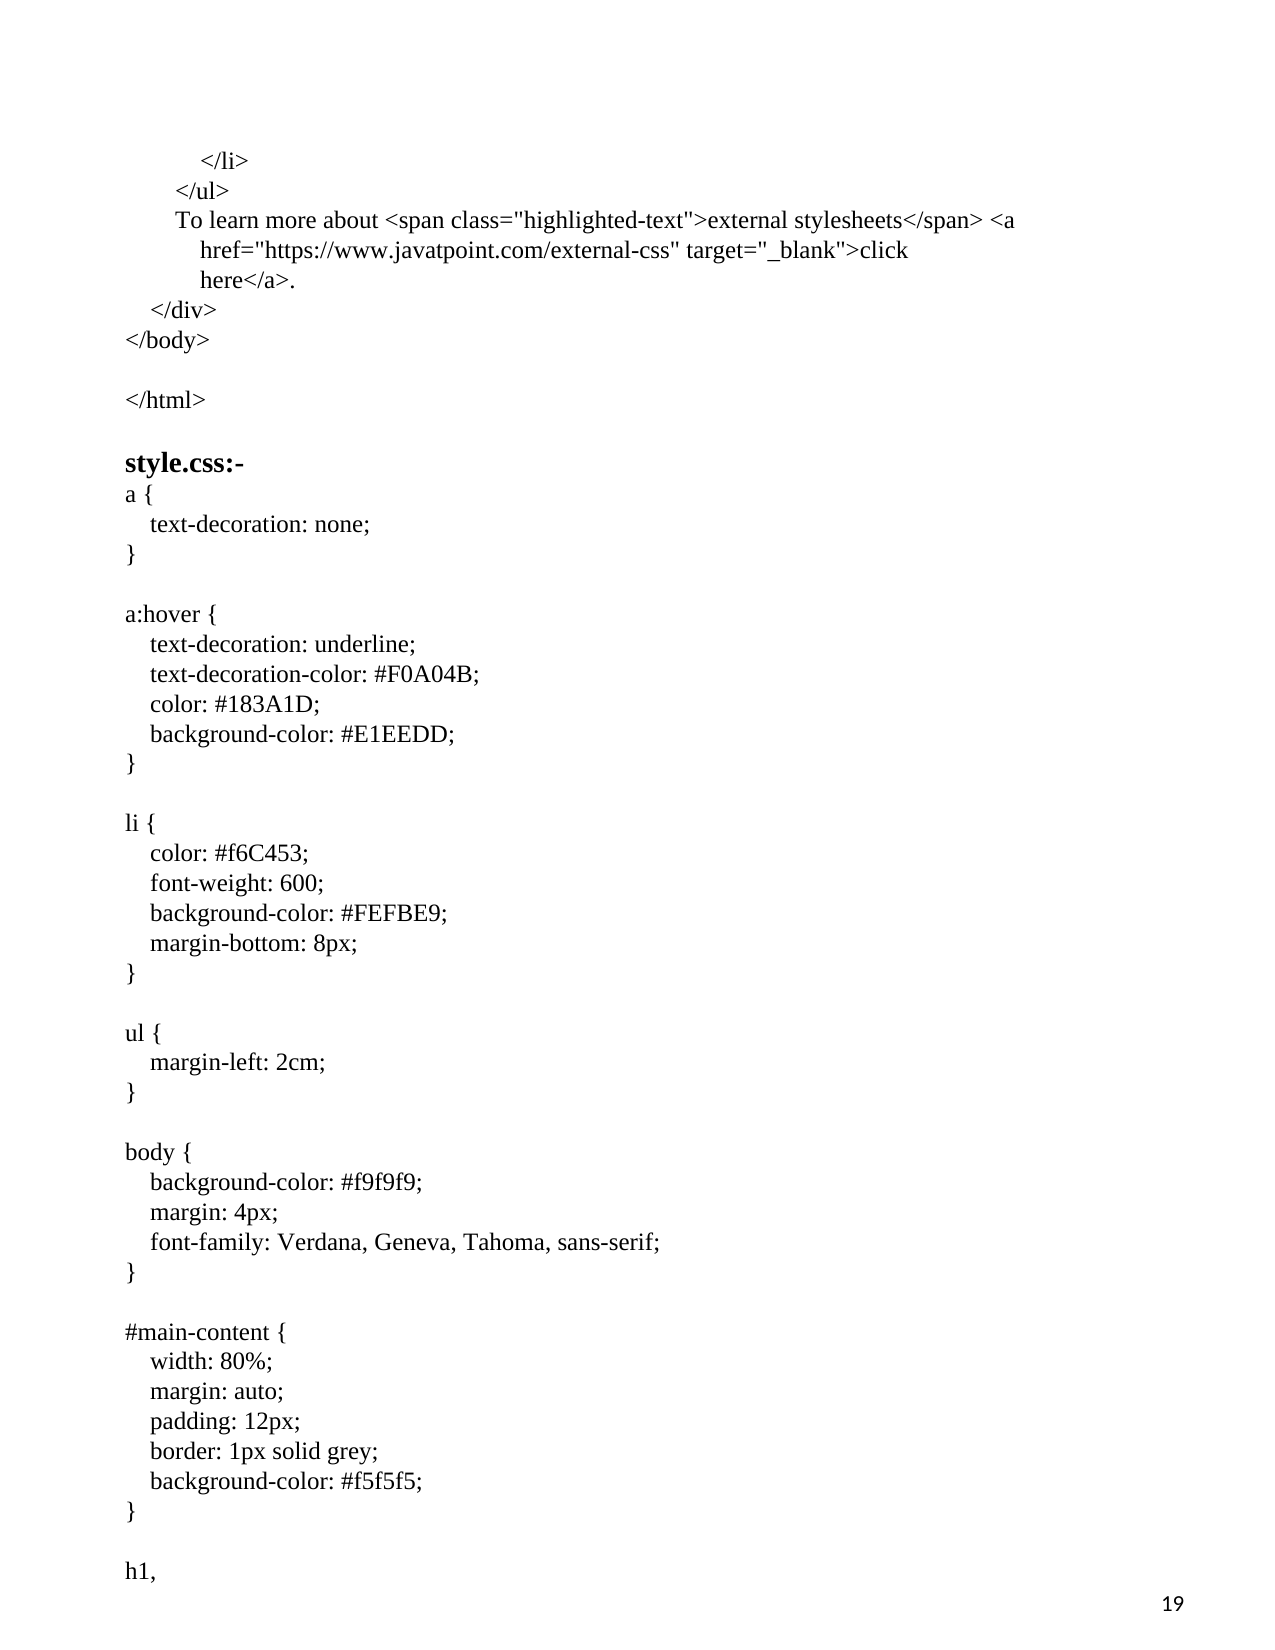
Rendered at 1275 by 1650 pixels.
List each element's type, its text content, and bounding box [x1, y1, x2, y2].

text a { [125, 479, 1189, 508]
text background-color: #f5f5f5; [125, 1466, 1189, 1495]
text } [125, 539, 1189, 568]
text font-family: Verdana, Geneva, Tahoma, sans-serif; [125, 1227, 1189, 1256]
text text-decoration-color: #F0A04B; [125, 659, 1189, 688]
text } [125, 1257, 1189, 1286]
text body { [125, 1137, 1189, 1166]
text </body> [125, 325, 1189, 354]
text background-color: #FEFBE9; [125, 898, 1189, 927]
text </li> [125, 146, 1189, 174]
text color: #183A1D; [125, 689, 1189, 717]
text text-decoration: underline; [125, 629, 1189, 658]
text font-weight: 600; [125, 868, 1189, 897]
text padding: 12px; [125, 1406, 1189, 1435]
text } [125, 1077, 1189, 1106]
text here</a>. [125, 265, 1189, 294]
text margin-left: 2cm; [125, 1047, 1189, 1076]
text h1, [125, 1556, 1189, 1584]
text #main-content { [125, 1317, 1189, 1345]
text background-color: #E1EEDD; [125, 719, 1189, 747]
text width: 80%; [125, 1346, 1189, 1375]
text </div> [125, 295, 1189, 324]
text </ul> [125, 176, 1189, 204]
text } [125, 958, 1189, 987]
text ul { [125, 1018, 1189, 1046]
text margin: auto; [125, 1376, 1189, 1405]
text } [125, 1496, 1189, 1525]
text a:hover { [125, 599, 1189, 628]
text To learn more about <span class="highlighted-text">external stylesheets</span> <a [125, 206, 1189, 234]
text text-decoration: none; [125, 509, 1189, 538]
text style.css:- [125, 445, 1189, 478]
text } [125, 748, 1189, 777]
text li { [125, 808, 1189, 837]
text color: #f6C453; [125, 838, 1189, 867]
text </html> [125, 385, 1189, 414]
text margin: 4px; [125, 1197, 1189, 1226]
text border: 1px solid grey; [125, 1436, 1189, 1465]
text margin-bottom: 8px; [125, 928, 1189, 957]
text href="https://www.javatpoint.com/external-css" target="_blank">click [125, 236, 1189, 264]
text background-color: #f9f9f9; [125, 1167, 1189, 1196]
